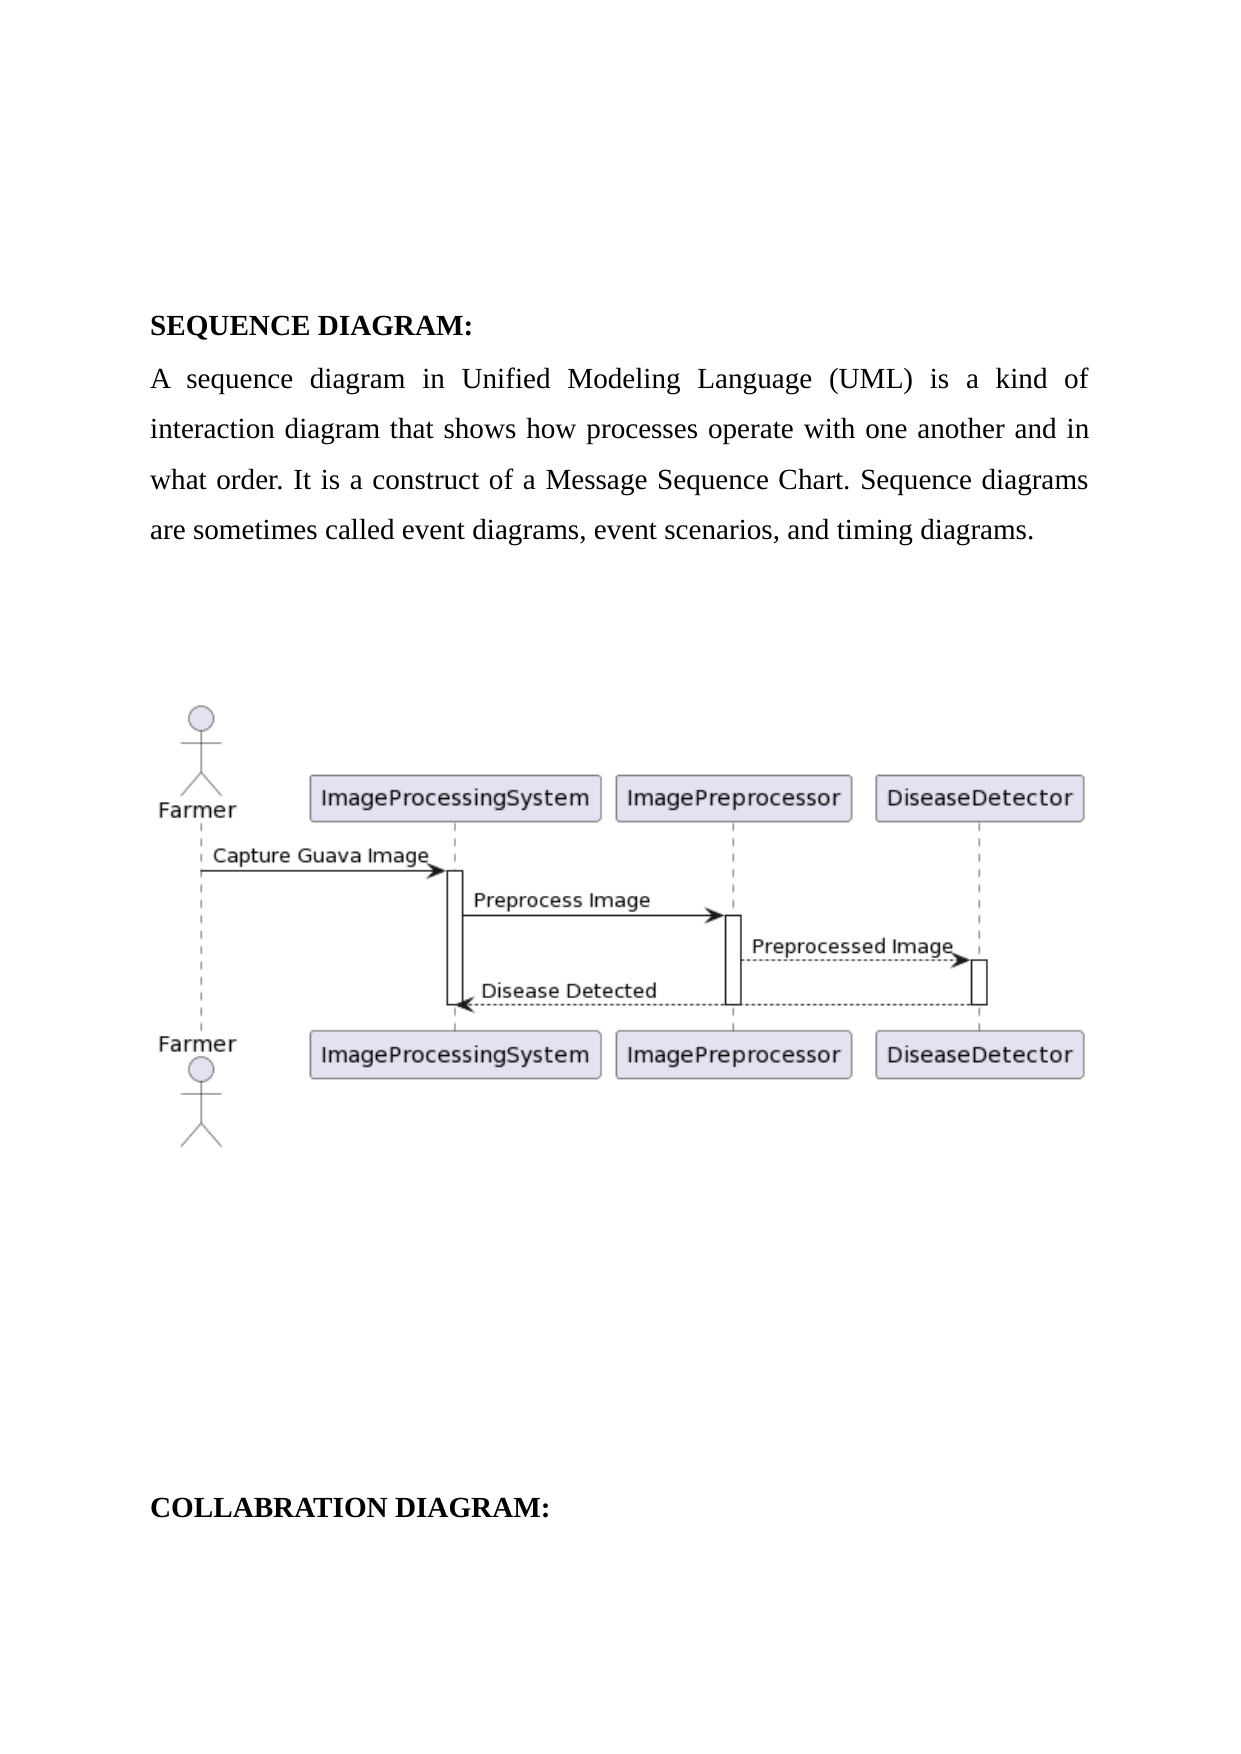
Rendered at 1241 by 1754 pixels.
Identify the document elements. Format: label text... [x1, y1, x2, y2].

text SEQUENCE DIAGRAM: [150, 308, 1090, 342]
text A sequence diagram in Unified Modeling Language (UML) is a kind of interaction diagram that shows how processes operate with one another and in what order. It is a construct of a Message Sequence Chart. Sequence diagrams are sometimes called event diagrams, event scenarios, and timing diagrams. [150, 361, 1090, 546]
text COLLABRATION DIAGRAM: [150, 1491, 1090, 1524]
picture [150, 698, 1091, 1155]
